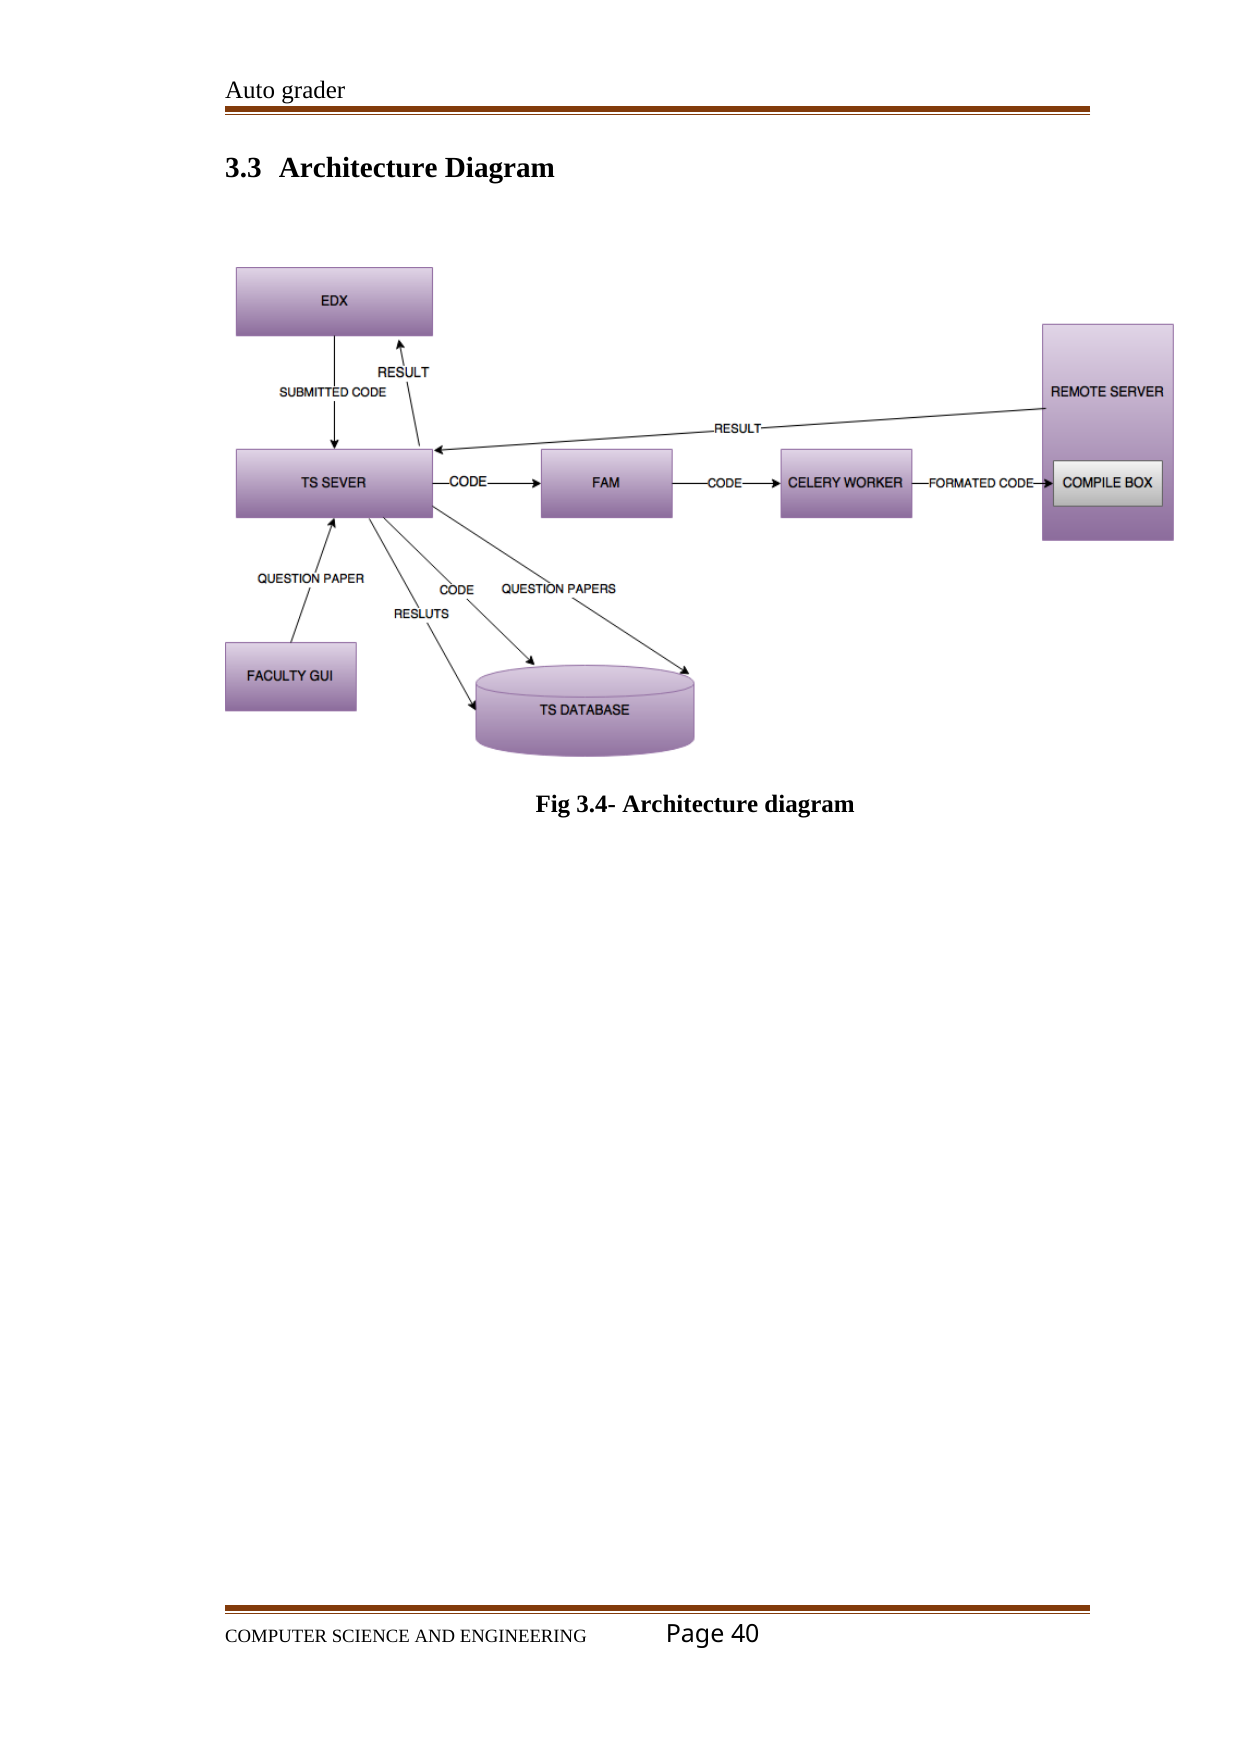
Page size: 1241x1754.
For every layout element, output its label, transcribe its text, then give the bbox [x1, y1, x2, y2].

list Architecture Diagram [225, 150, 1090, 183]
picture [225, 267, 1175, 758]
list Fig 3.4- Architecture diagram [300, 789, 1090, 818]
